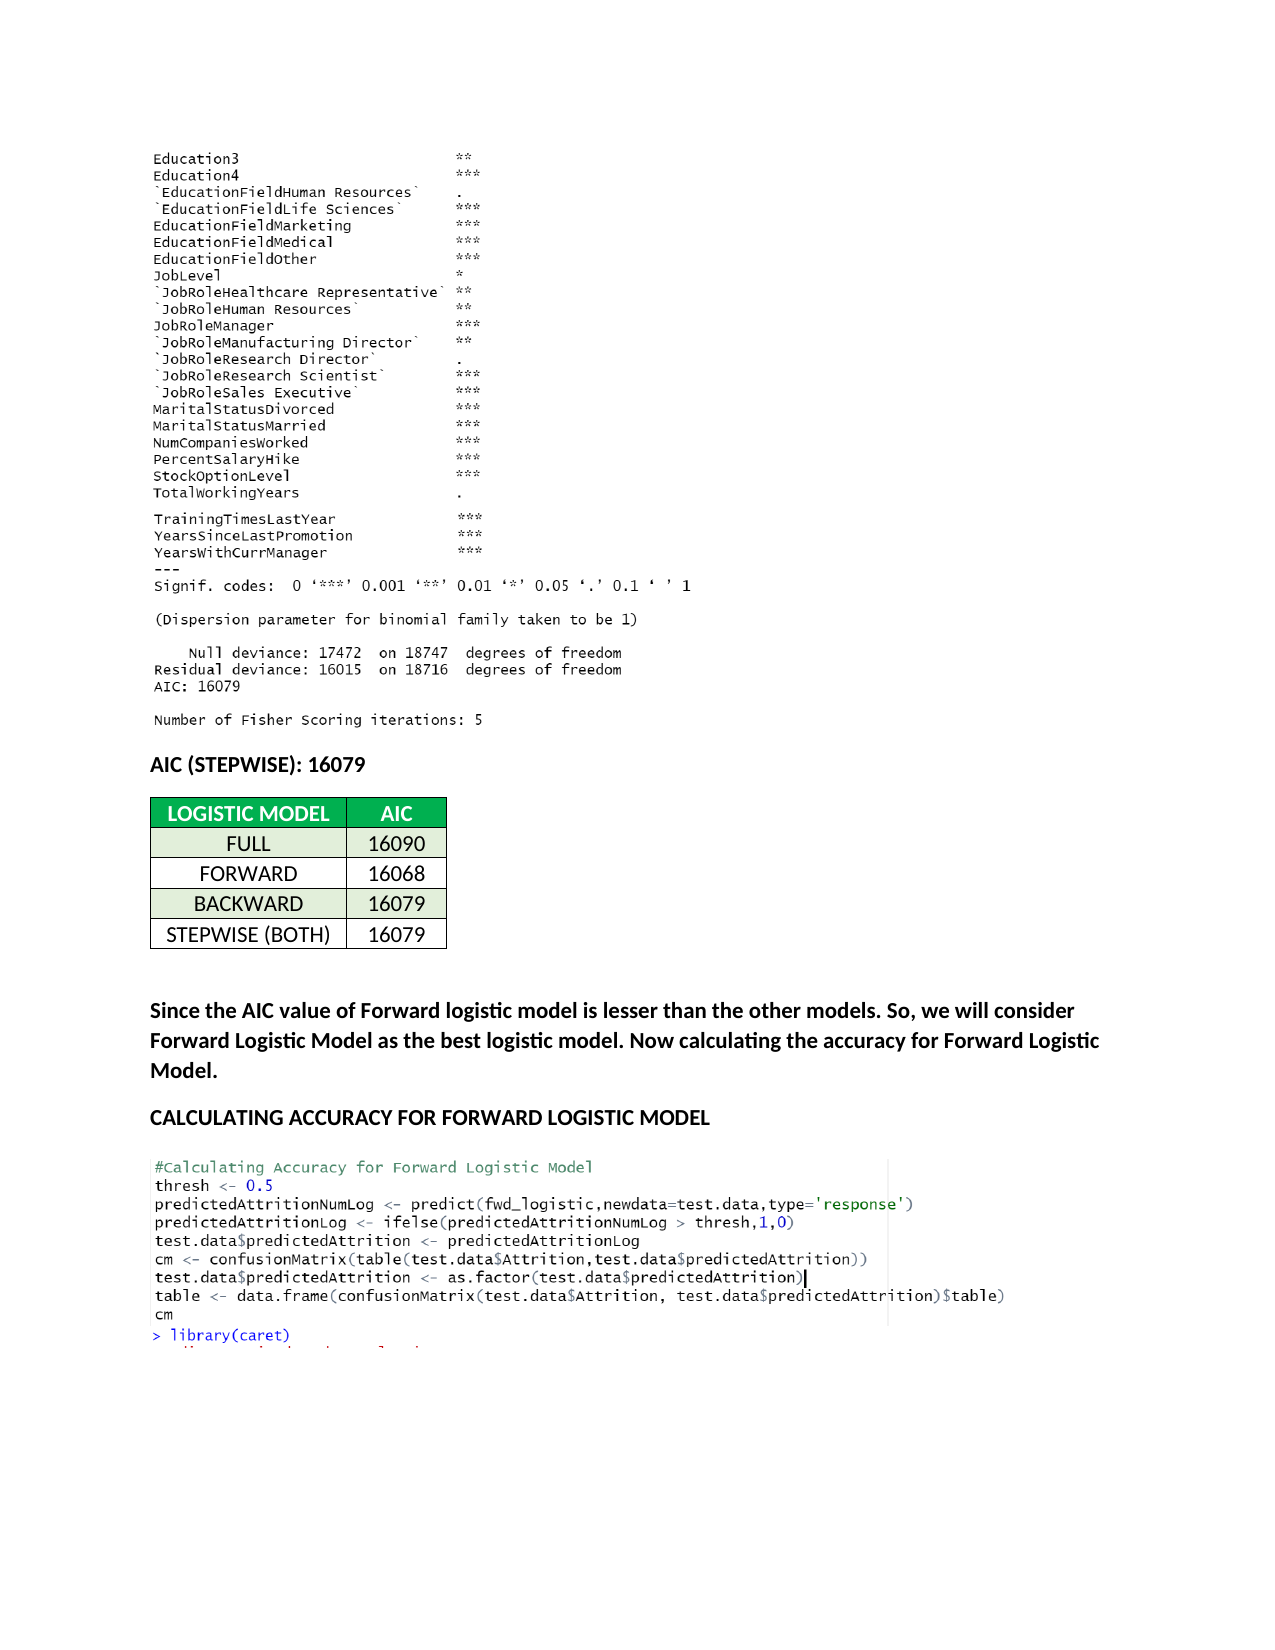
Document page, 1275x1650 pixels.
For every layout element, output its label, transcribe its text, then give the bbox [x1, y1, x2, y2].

table_cell FORWARD [151, 858, 346, 887]
text Since the AIC value of Forward logistic model is lesser than the other models. So, we will consider Forward Logistic Model as the best logistic model. Now calculating the accuracy for Forward Logistic Model. [150, 996, 1125, 1084]
table_cell 16079 [347, 919, 446, 948]
table_header AIC [347, 798, 446, 827]
table_cell STEPWISE (BOTH) [151, 919, 346, 948]
table_cell 16090 [347, 828, 446, 857]
text CALCULATING ACCURACY FOR FORWARD LOGISTIC MODEL [150, 1103, 1125, 1131]
picture [150, 1159, 1125, 1348]
picture [150, 510, 1125, 731]
table_cell FULL [151, 828, 346, 857]
picture [150, 150, 1125, 502]
text AIC (STEPWISE): 16079 [150, 750, 1125, 778]
table_cell BACKWARD [151, 889, 346, 918]
table_cell 16068 [347, 858, 446, 887]
table_header LOGISTIC MODEL [151, 798, 346, 827]
table_cell 16079 [347, 889, 446, 918]
